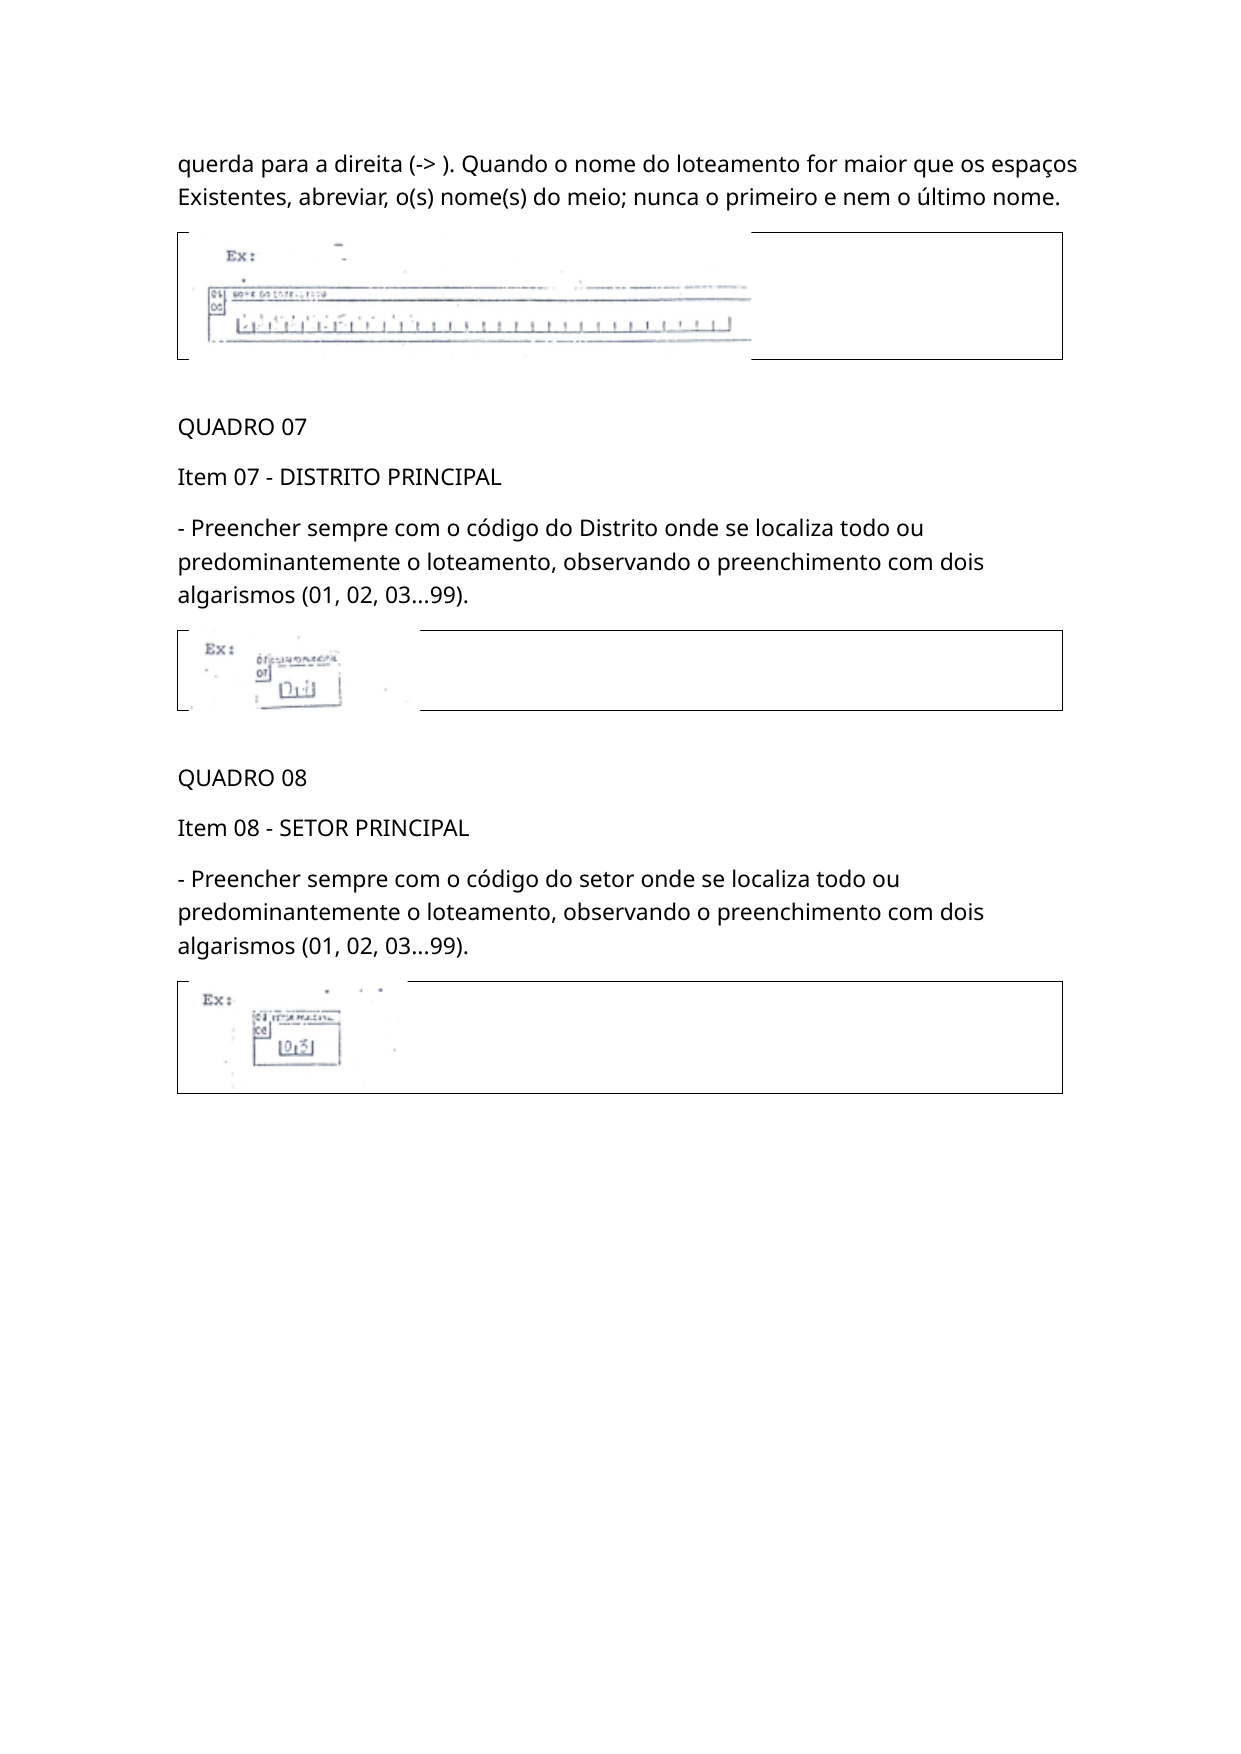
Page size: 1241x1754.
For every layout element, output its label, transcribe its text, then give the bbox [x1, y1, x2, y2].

picture [188, 981, 408, 1093]
table_header [178, 631, 188, 710]
text - Preencher sempre com o código do Distrito onde se localiza todo ou predominantemente o loteamento, observando o preenchimento com dois algarismos (01, 02, 03...99). [177, 512, 1093, 610]
table_header [178, 233, 188, 359]
text QUADRO 07 [177, 411, 1093, 442]
text Item 08 - SETOR PRINCIPAL [177, 812, 1093, 843]
table_header [752, 233, 1062, 359]
text querda para a direita (-> ). Quando o nome do loteamento for maior que os espaços Existentes, abreviar, o(s) nome(s) do meio; nunca o primeiro e nem o último nome. [177, 148, 1093, 213]
table_header [408, 982, 1062, 1092]
table_header [421, 631, 1062, 710]
table_header [178, 982, 188, 1092]
picture [188, 232, 752, 360]
picture [188, 630, 421, 711]
text - Preencher sempre com o código do setor onde se localiza todo ou predominantemente o loteamento, observando o preenchimento com dois algarismos (01, 02, 03...99). [177, 863, 1093, 961]
text QUADRO 08 [177, 762, 1093, 793]
text Item 07 - DISTRITO PRINCIPAL [177, 461, 1093, 492]
